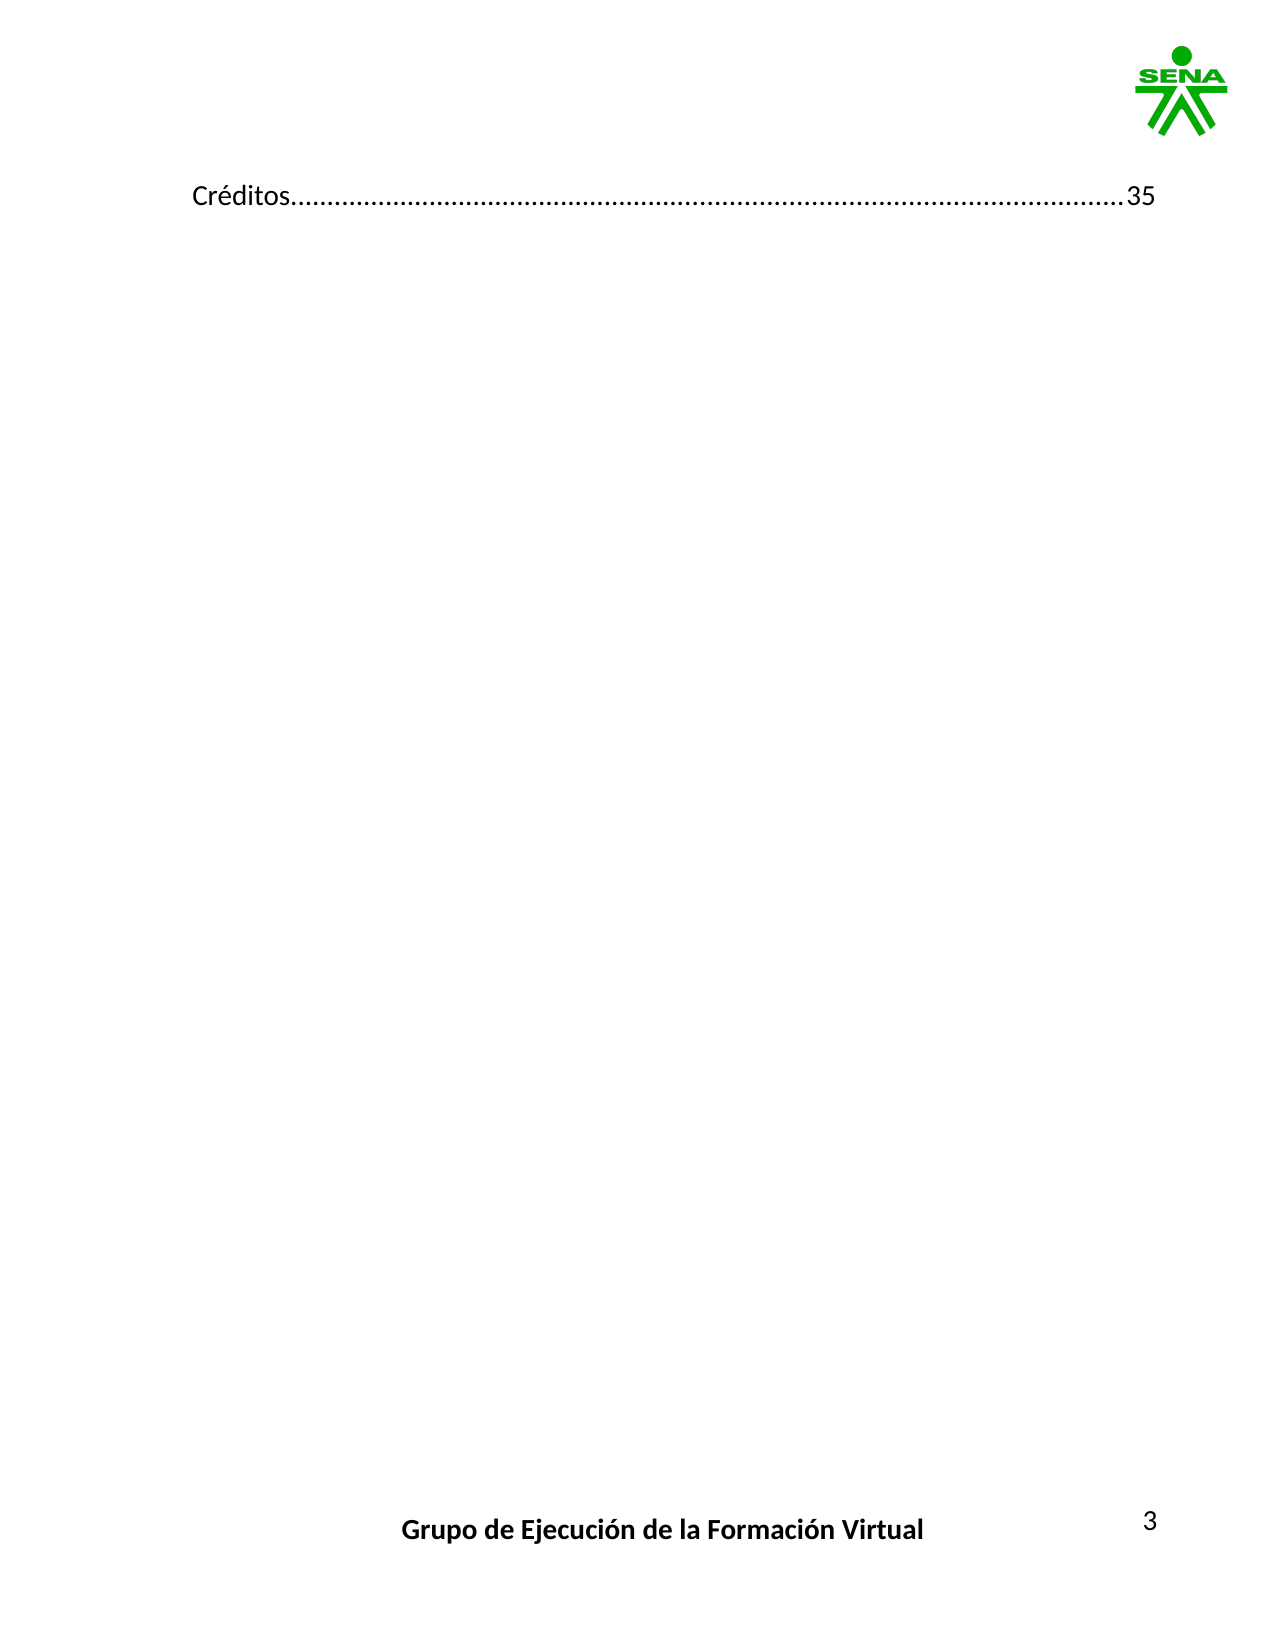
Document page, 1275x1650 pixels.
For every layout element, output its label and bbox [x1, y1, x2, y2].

picture [1135, 46, 1228, 136]
